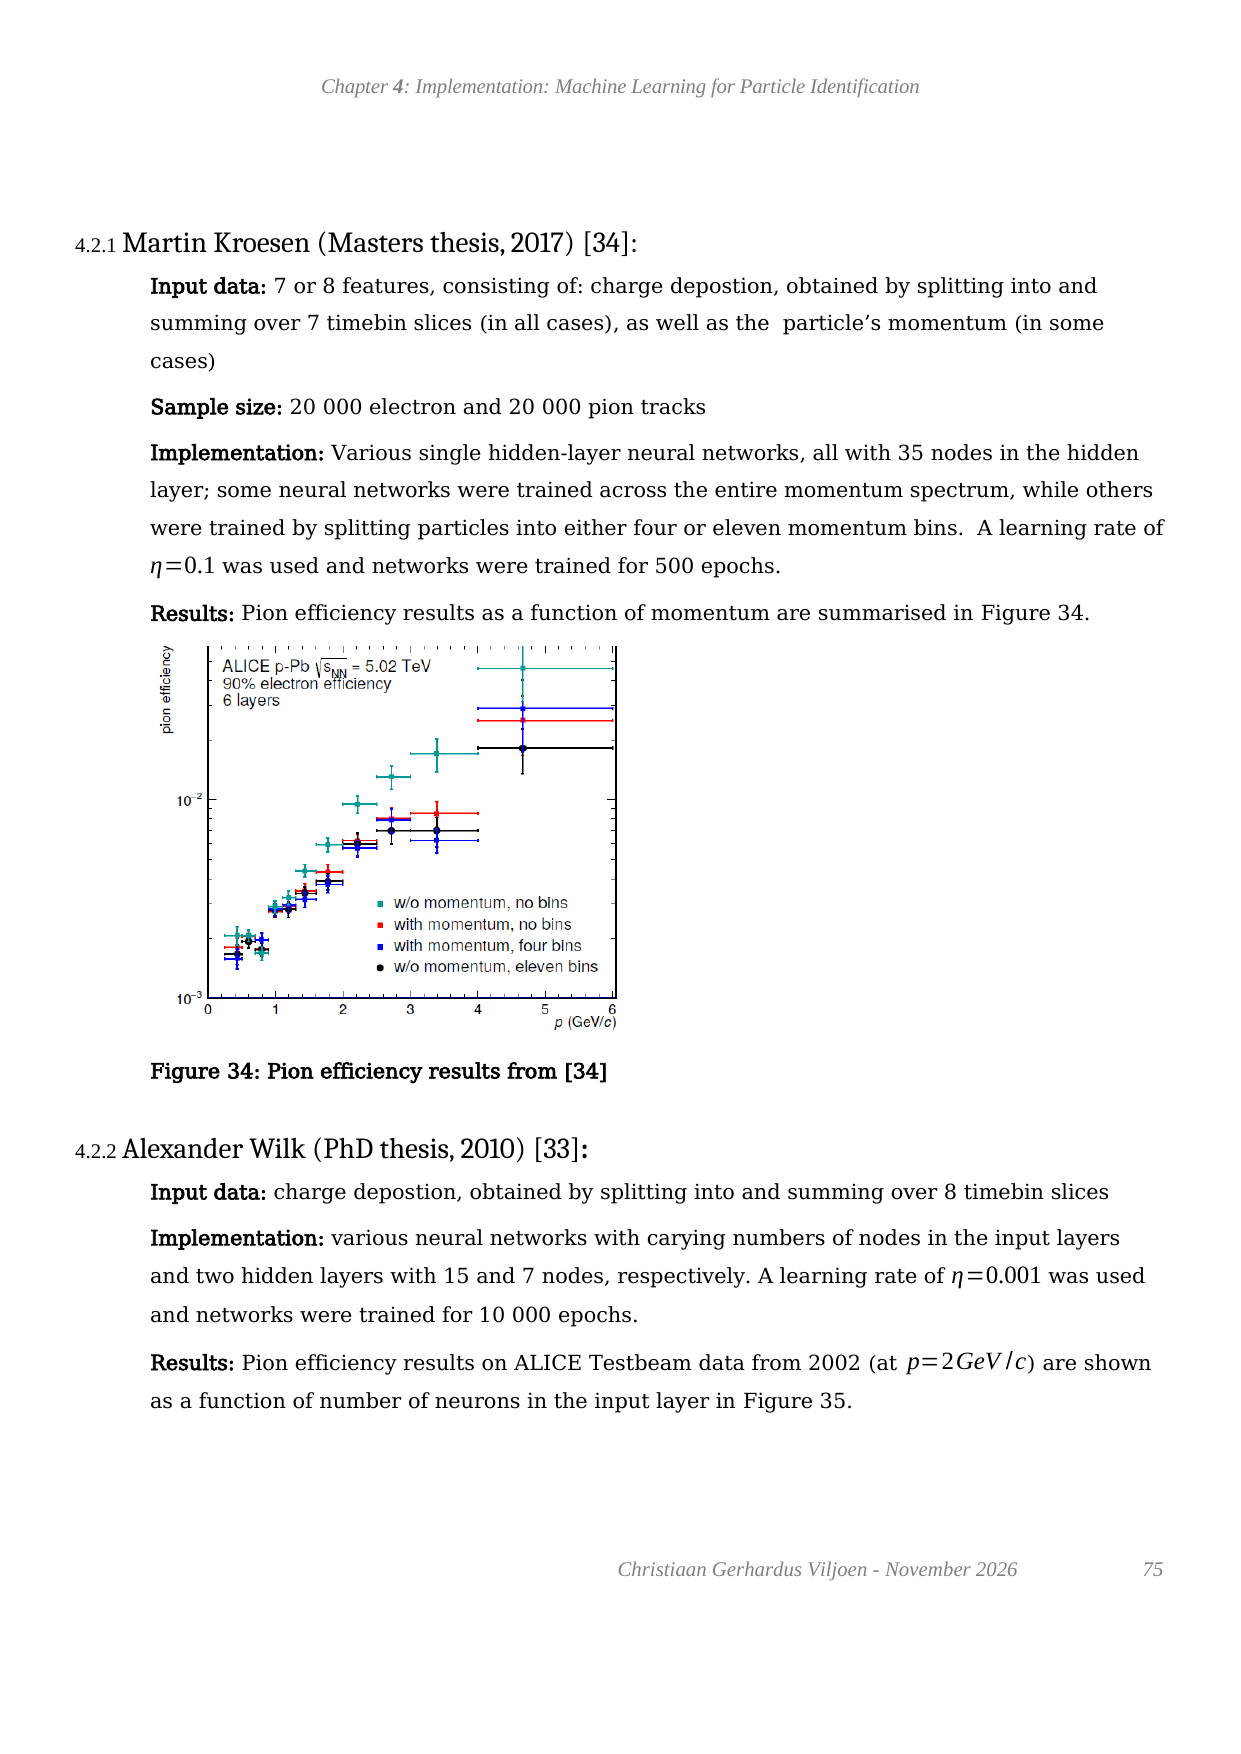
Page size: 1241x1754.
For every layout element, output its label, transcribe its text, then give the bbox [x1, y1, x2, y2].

subtitle Martin Kroesen (Masters thesis, 2017) : [75, 227, 1165, 260]
text Figure 34: Pion efficiency results from [150, 1058, 1165, 1083]
text Sample size: 20 000 electron and 20 000 pion tracks [150, 393, 1165, 418]
text Implementation: various neural networks with carying numbers of nodes in the input layers and two hidden layers with 15 and 7 nodes, respectively. A learning rate of was used and networks were trained for 10 000 epochs. [150, 1224, 1165, 1327]
subtitle Alexander Wilk (PhD thesis, 2010) : [75, 1133, 1165, 1166]
text Input data: 7 or 8 features, consisting of: charge depostion, obtained by splitting into and summing over 7 timebin slices (in all cases), as well as the particle’s momentum (in some cases) [150, 273, 1165, 373]
text Results: Pion efficiency results on ALICE Testbeam data from 2002 (at ) are shown as a function of number of neurons in the input layer in Figure 35. [150, 1348, 1165, 1413]
text Input data: charge depostion, obtained by splitting into and summing over 8 timebin slices [150, 1179, 1165, 1204]
text Implementation: Various single hidden-layer neural networks, all with 35 nodes in the hidden layer; some neural networks were trained across the entire momentum spectrum, while others were trained by splitting particles into either four or eleven momentum bins. A learning rate of was used and networks were trained for 500 epochs. [150, 439, 1165, 579]
text Results: Pion efficiency results as a function of momentum are summarised in Figure 34. [150, 600, 1165, 625]
picture [150, 646, 623, 1037]
